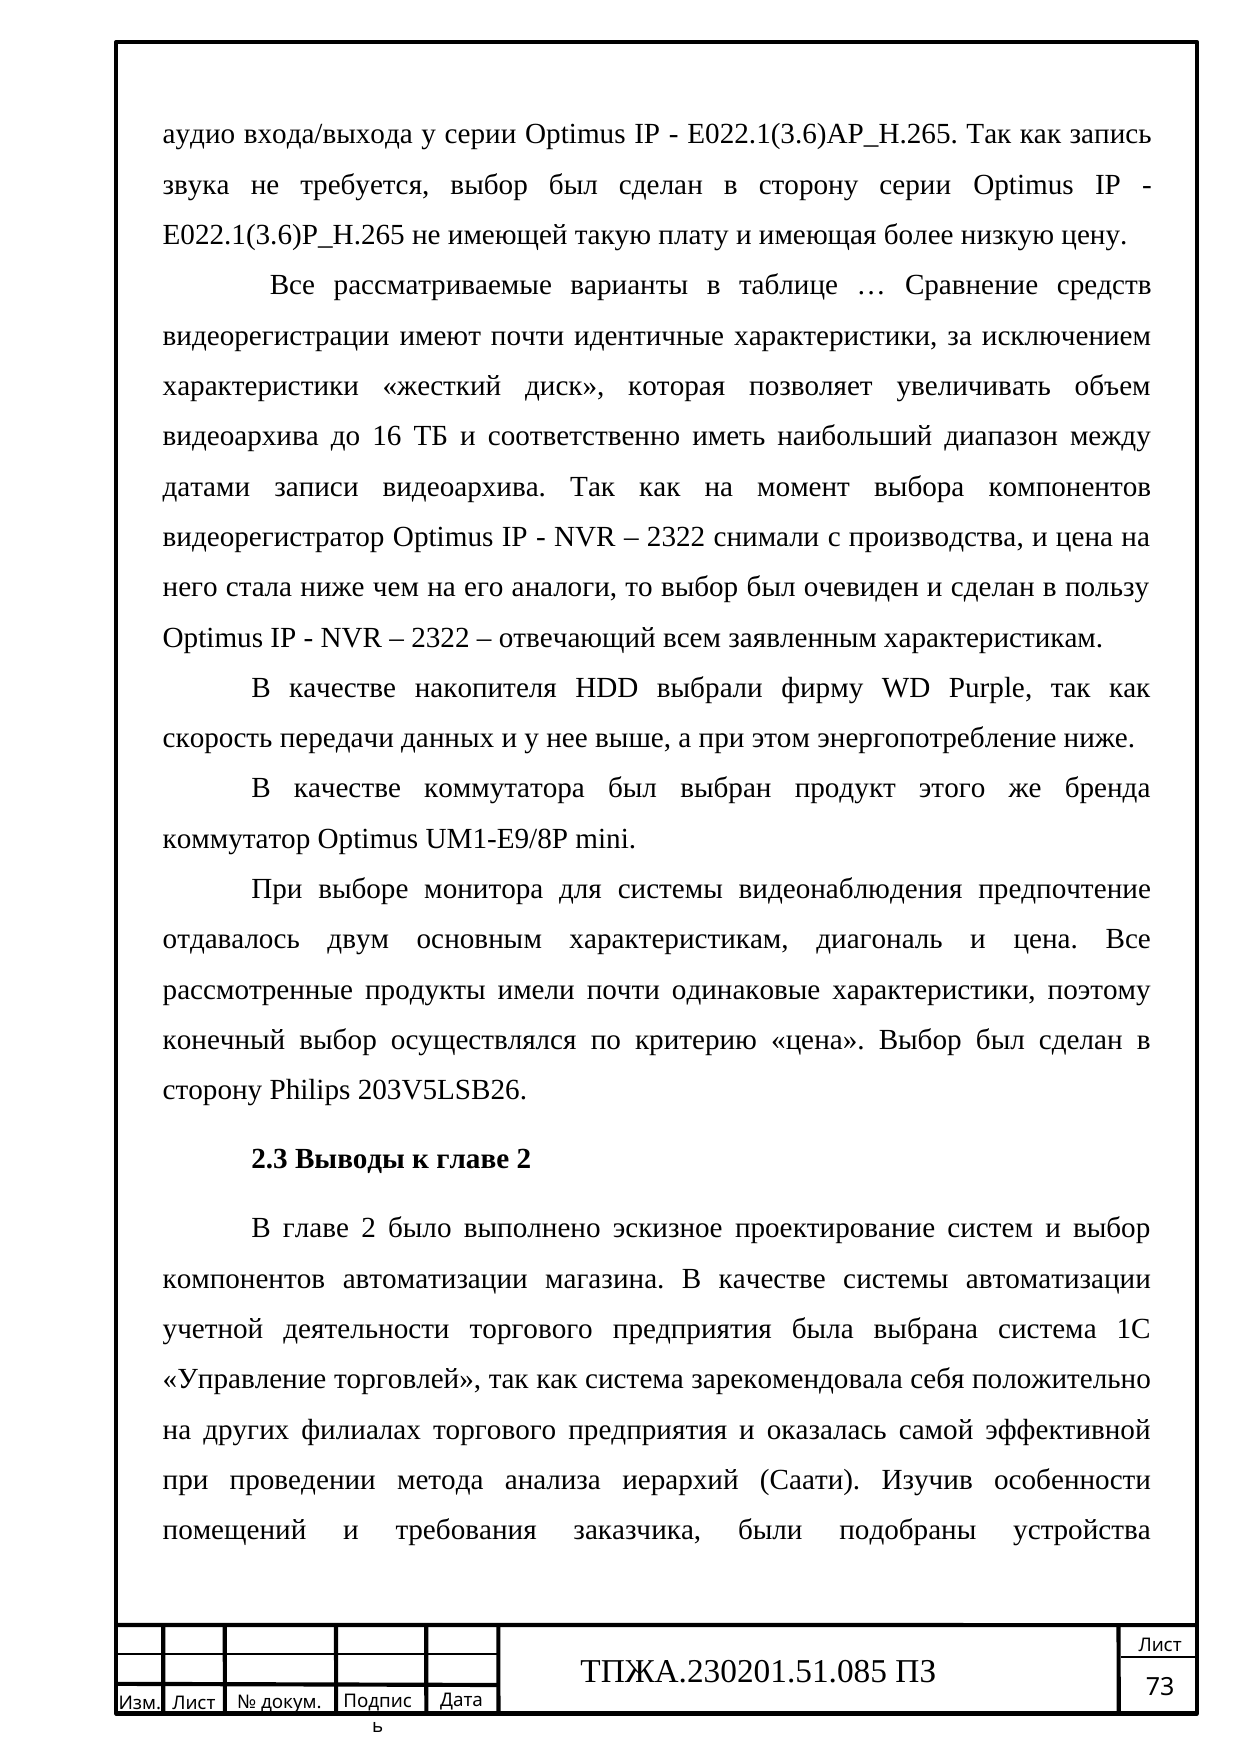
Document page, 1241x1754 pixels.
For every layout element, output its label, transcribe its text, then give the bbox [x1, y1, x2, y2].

text Все рассматриваемые варианты в таблице … Сравнение средств видеорегистрации имеют почти идентичные характеристики, за исключением характеристики «жесткий диск», которая позволяет увеличивать объем видеоархива до 16 ТБ и соответственно иметь наибольший диапазон между датами записи видеоархива. Так как на момент выбора компонентов видеорегистратор Optimus IP - NVR – 2322 снимали с производства, и цена на него стала ниже чем на его аналоги, то выбор был очевиден и сделан в пользу Optimus IP - NVR – 2322 – отвечающий всем заявленным характеристикам. [162, 267, 1152, 653]
subtitle 2.3 Выводы к главе 2 [162, 1142, 1152, 1175]
text При выборе монитора для системы видеонаблюдения предпочтение отдавалось двум основным характеристикам, диагональ и цена. Все рассмотренные продукты имели почти одинаковые характеристики, поэтому конечный выбор осуществлялся по критерию «цена». Выбор был сделан в сторону Philips 203V5LSB26. [162, 871, 1152, 1106]
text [162, 1211, 1152, 1546]
text В качестве коммутатора был выбран продукт этого же бренда коммутатор Optimus UM1-E9/8P mini. [162, 771, 1152, 854]
text В качестве накопителя HDD выбрали фирму WD Purple, так как скорость передачи данных и у нее выше, а при этом энергопотребление ниже. [162, 670, 1152, 754]
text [162, 117, 1152, 251]
